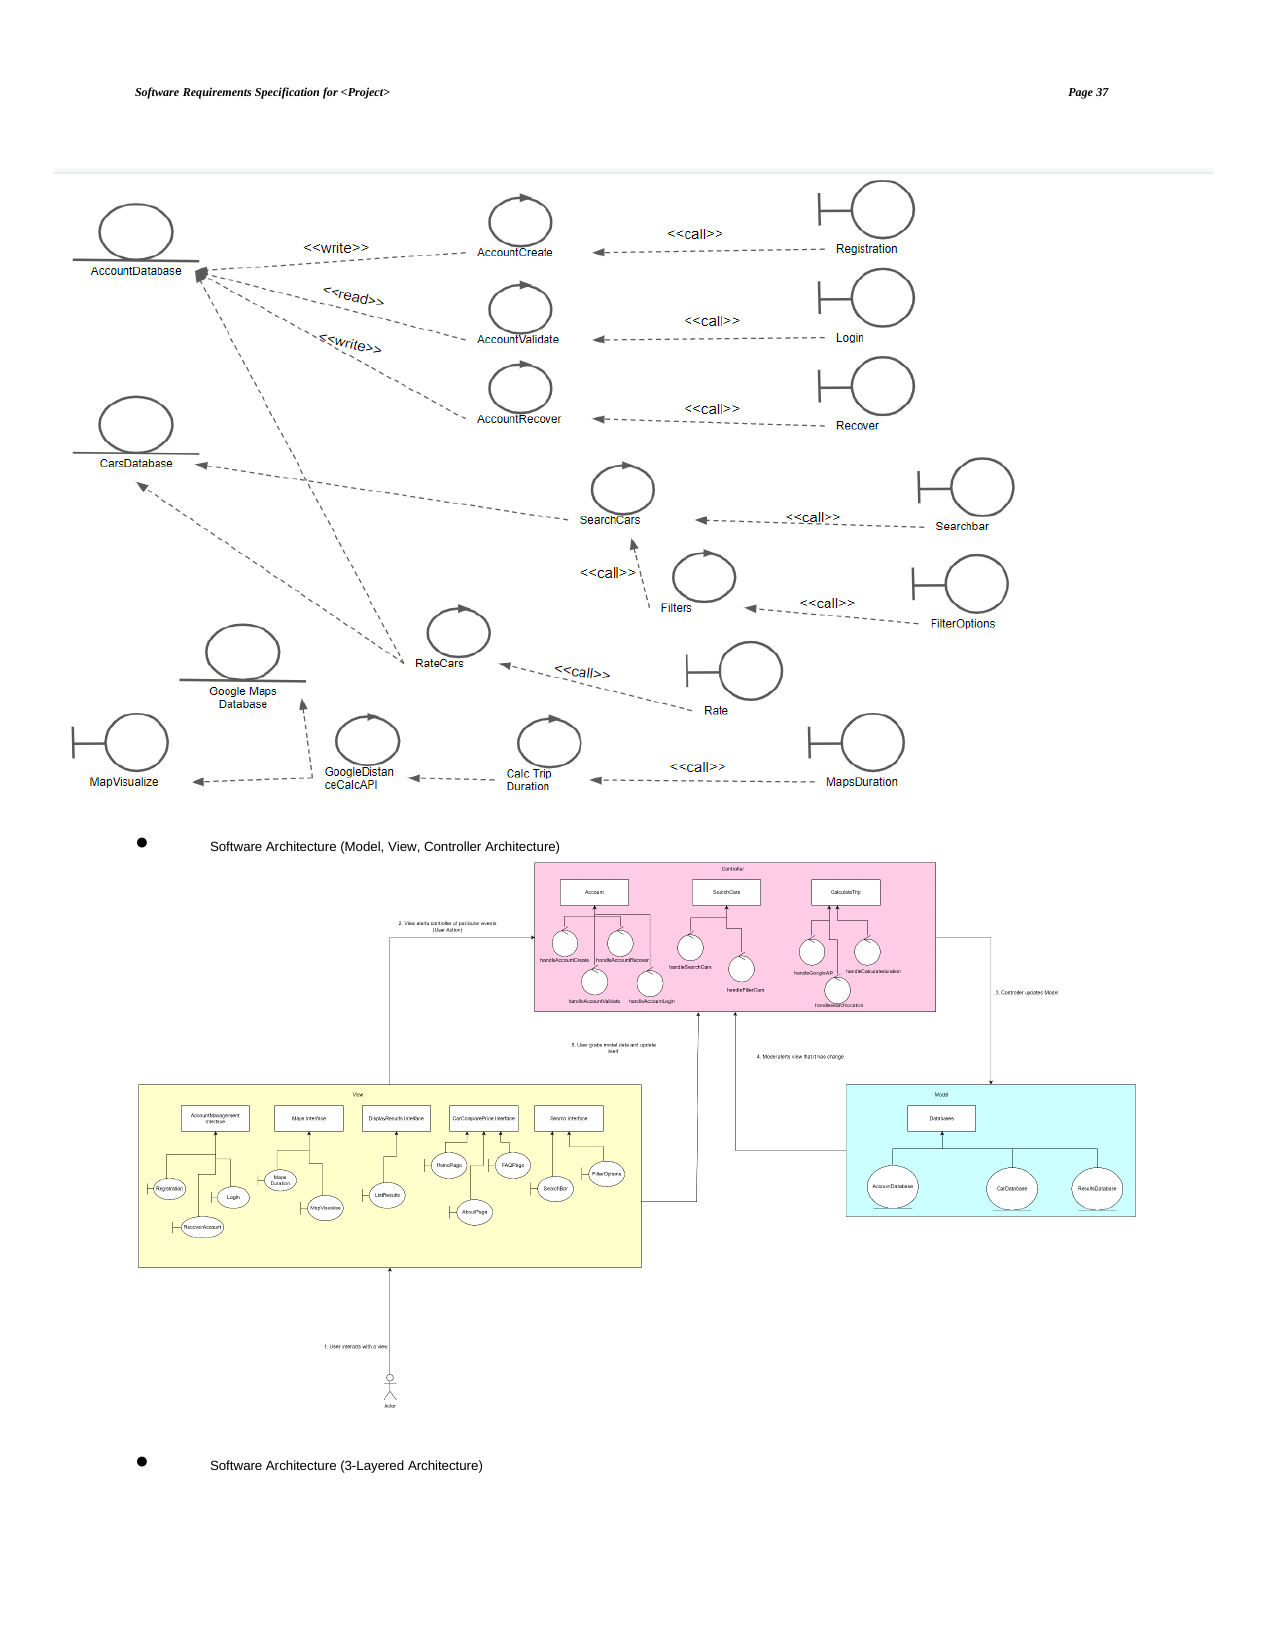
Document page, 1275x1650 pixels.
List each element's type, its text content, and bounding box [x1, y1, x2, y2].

picture [134, 858, 1140, 1413]
list Software Architecture (3-Layered Architecture) [135, 1447, 1140, 1473]
picture [53, 168, 1214, 802]
list Software Architecture (Model, View, Controller Architecture) [135, 828, 1140, 854]
